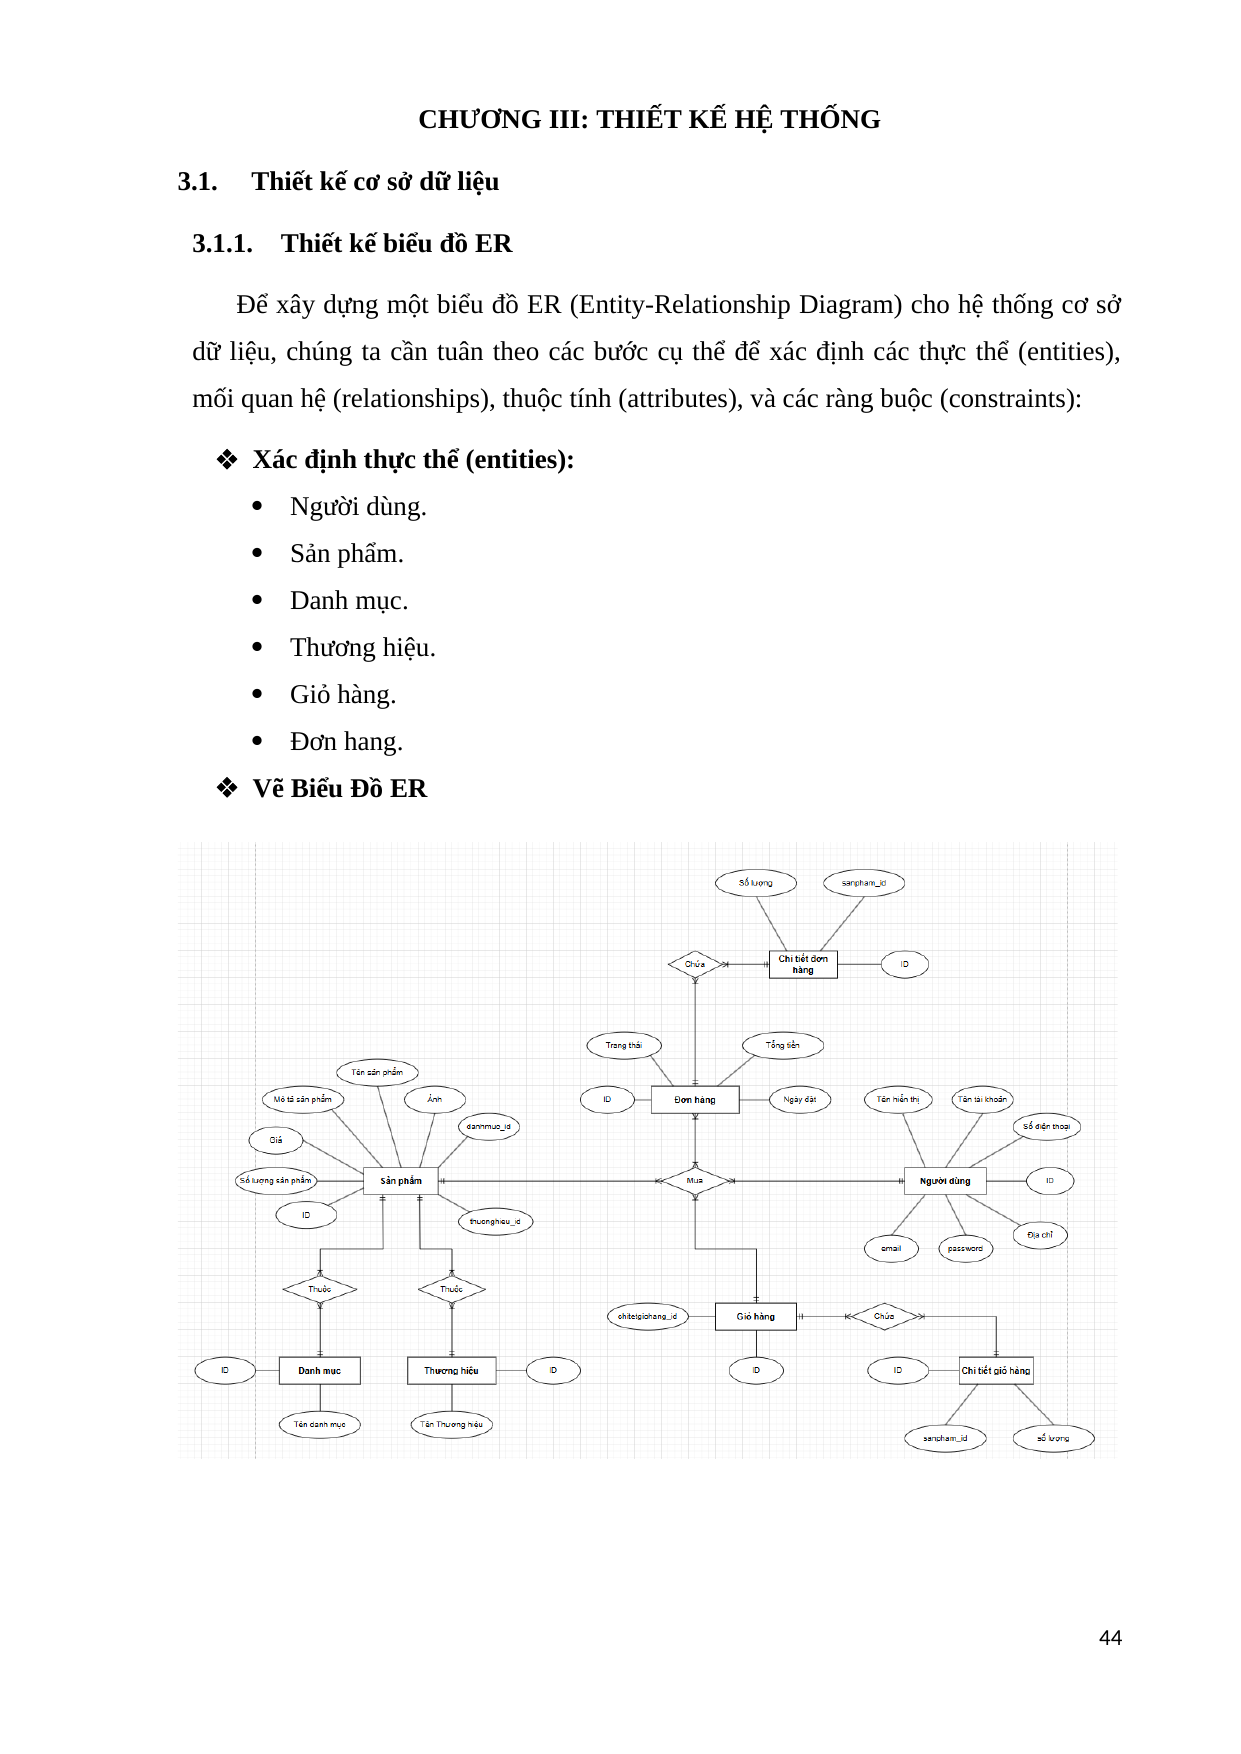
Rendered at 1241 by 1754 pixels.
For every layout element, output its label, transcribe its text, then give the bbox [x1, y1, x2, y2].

subtitle CHƯƠNG III: THIẾT KẾ HỆ THỐNG [177, 104, 1122, 135]
list Đơn hang. [252, 725, 1122, 756]
list Xác định thực thể (entities): [215, 444, 1122, 475]
list Vẽ Biểu Đồ ER [215, 772, 1122, 803]
list Sản phẩm. [252, 537, 1122, 569]
text Để xây dựng một biểu đồ ER (Entity-Relationship Diagram) cho hệ thống cơ sở dữ liệu, chúng ta cần tuân theo các bước cụ thể để xác định các thực thể (entities), mối quan hệ (relationships), thuộc tính (attributes), và các ràng buộc (constraints): [192, 289, 1122, 413]
list Giỏ hàng. [252, 678, 1122, 709]
subtitle Thiết kế biểu đồ ER [192, 227, 1122, 258]
list Thương hiệu. [252, 631, 1122, 662]
picture [177, 842, 1117, 1459]
list Người dùng. [252, 491, 1122, 522]
subtitle Thiết kế cơ sở dữ liệu [177, 165, 1122, 196]
list Danh mục. [252, 584, 1122, 616]
